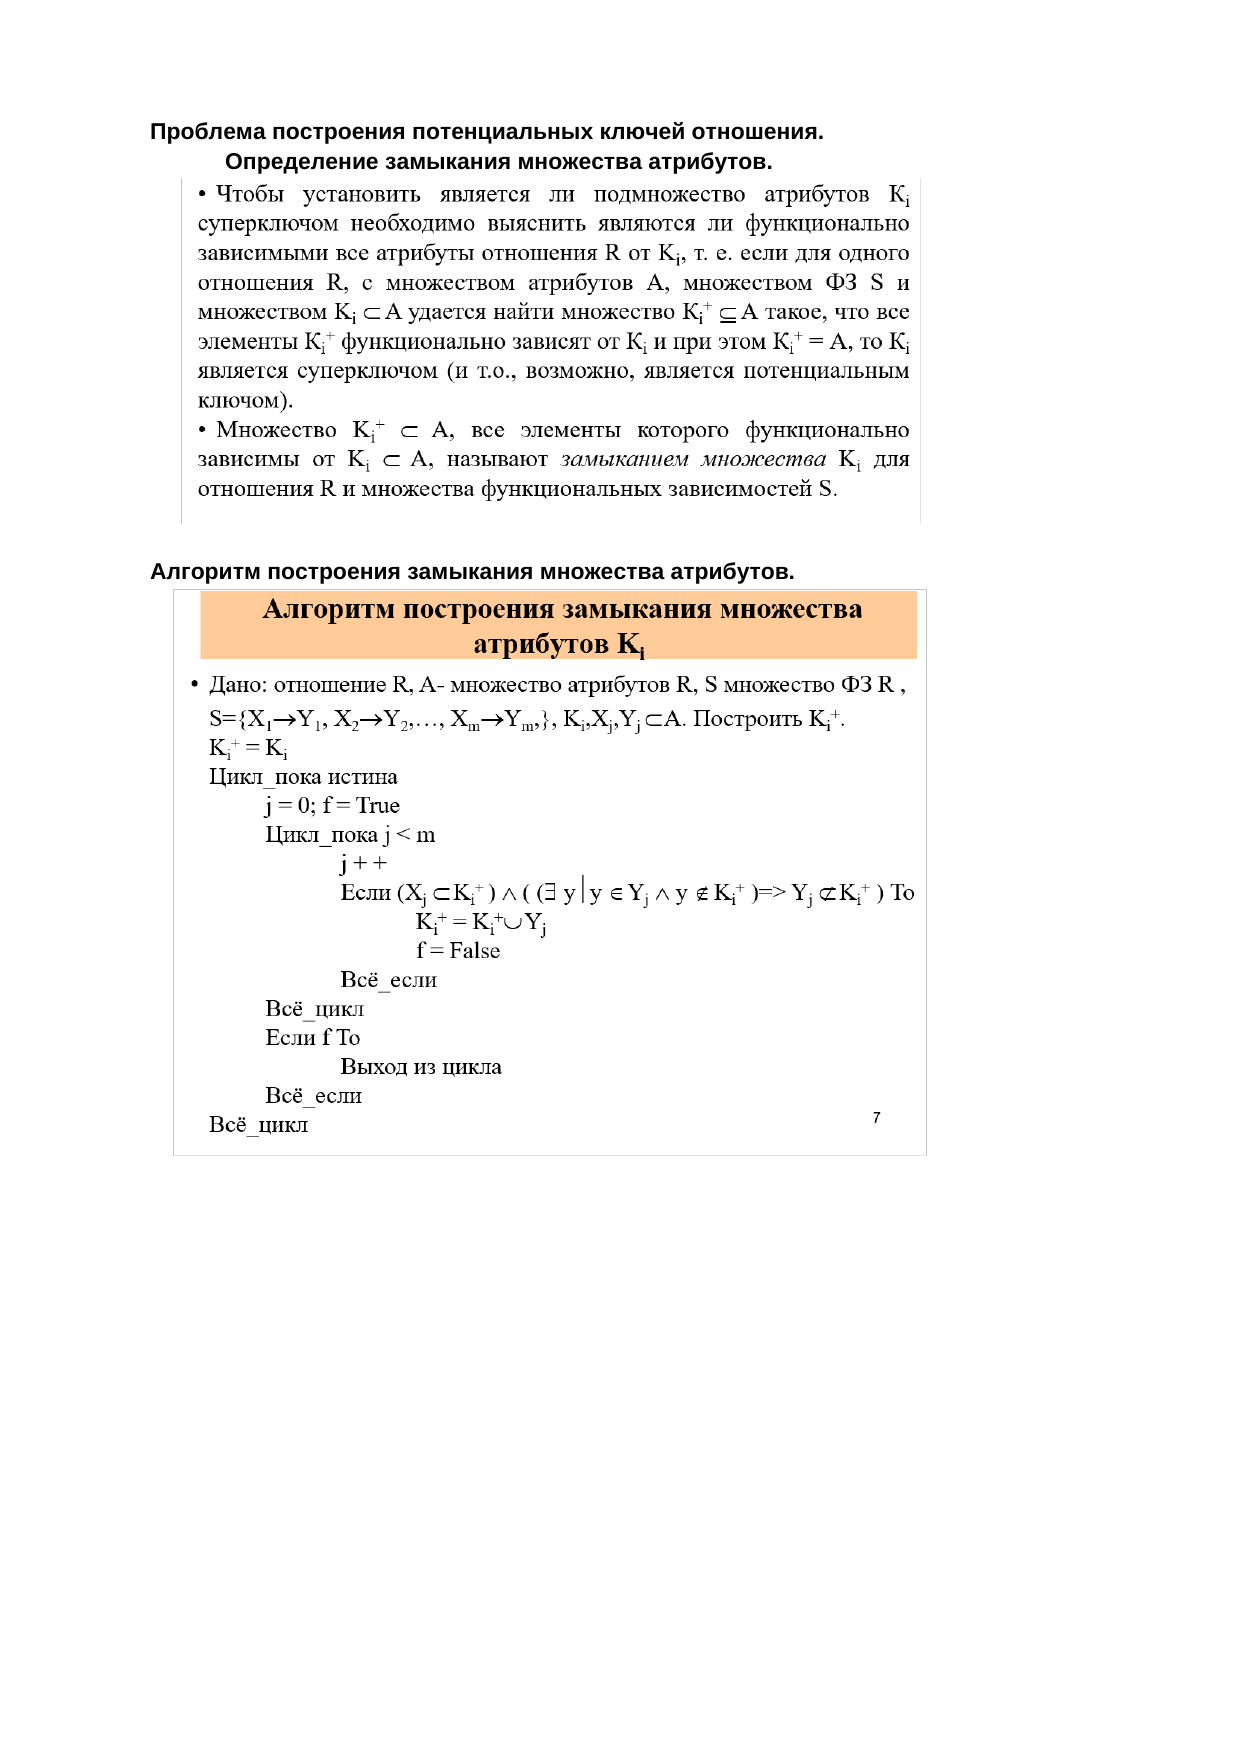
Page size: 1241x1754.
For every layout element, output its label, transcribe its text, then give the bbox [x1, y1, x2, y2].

picture [150, 178, 947, 524]
text Алгоритм построения замыкания множества атрибутов. [150, 558, 1090, 584]
picture [150, 587, 943, 1162]
